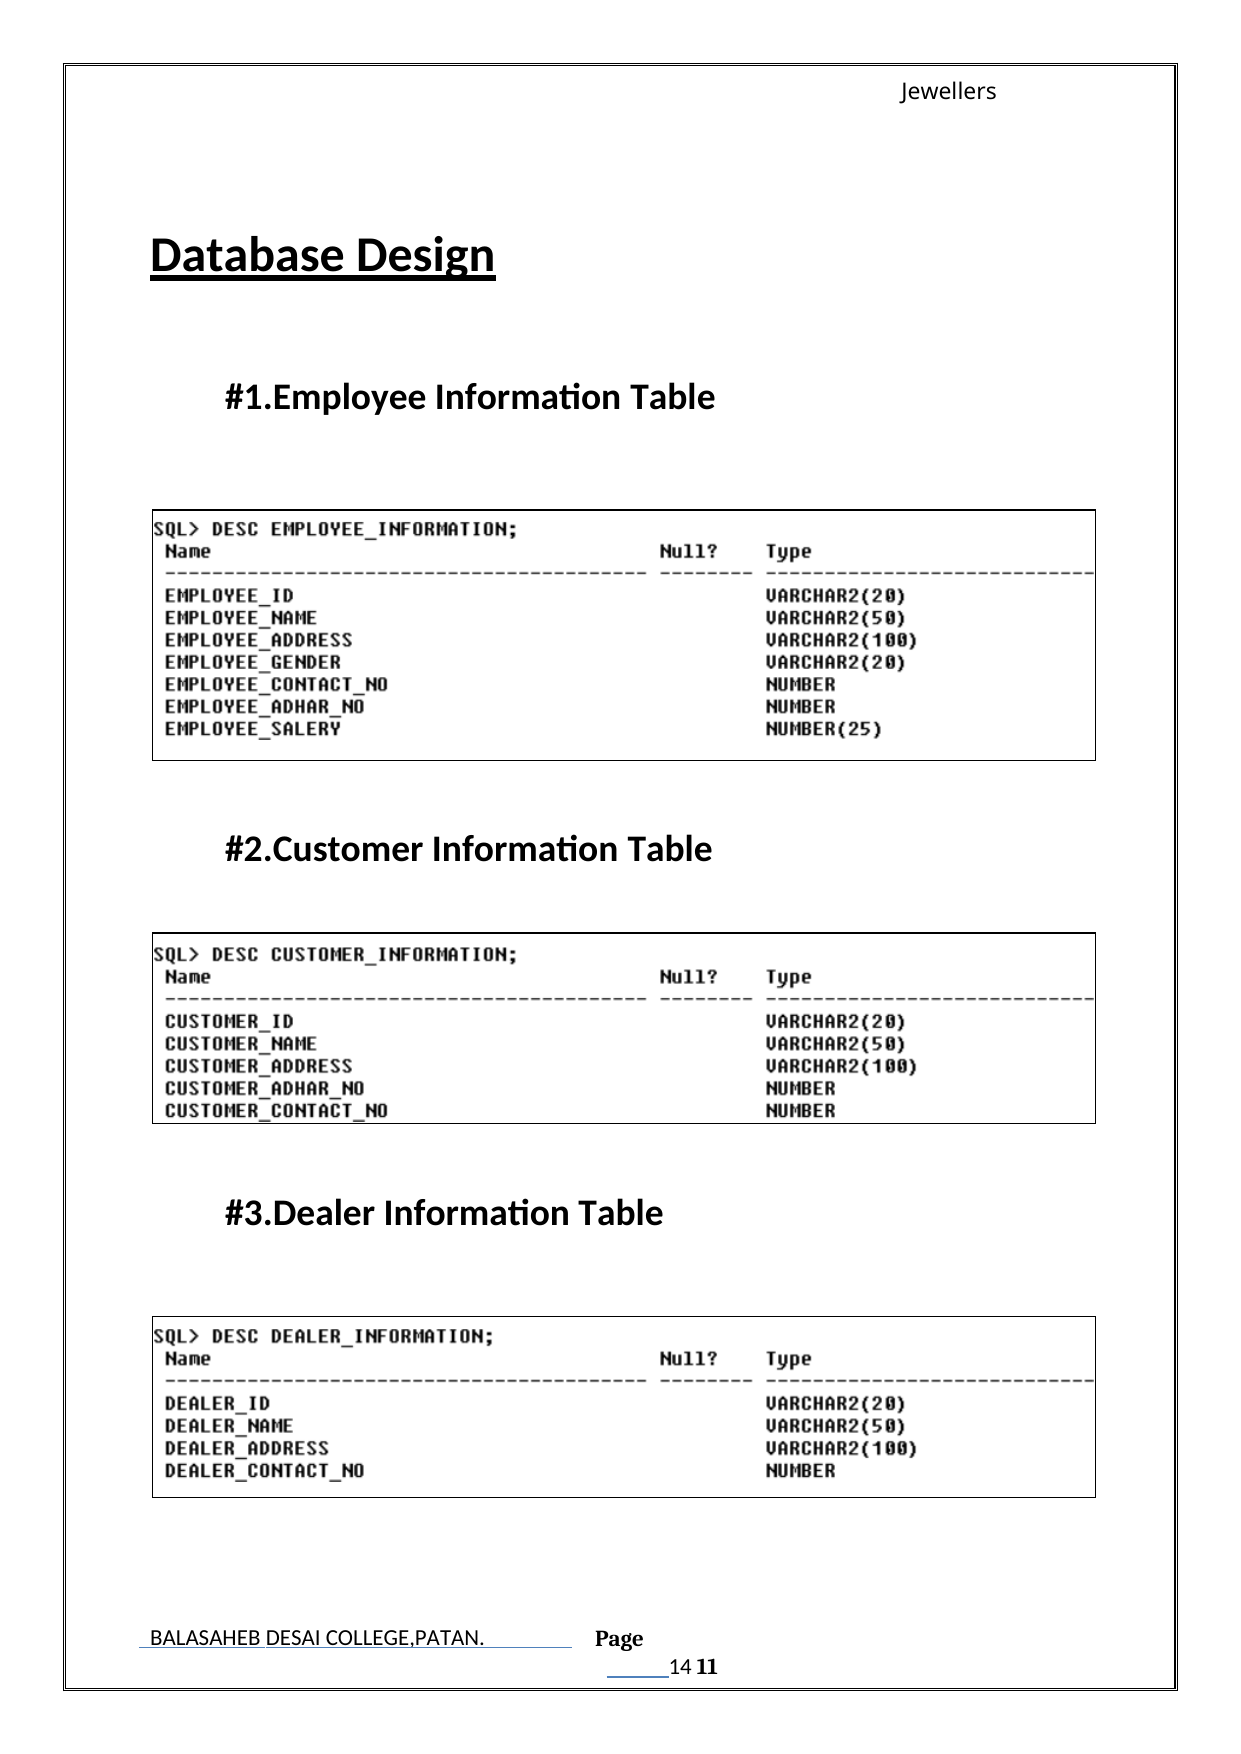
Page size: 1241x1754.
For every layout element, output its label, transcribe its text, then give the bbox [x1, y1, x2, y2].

picture [154, 1329, 1094, 1482]
subtitle Database Design [150, 223, 1138, 284]
text #2.Customer Information Table [225, 825, 1138, 871]
picture [154, 947, 1094, 1122]
text #3.Dealer Information Table [225, 1188, 1138, 1234]
picture [154, 521, 1094, 740]
subtitle #1.Employee Information Table [225, 373, 1138, 419]
